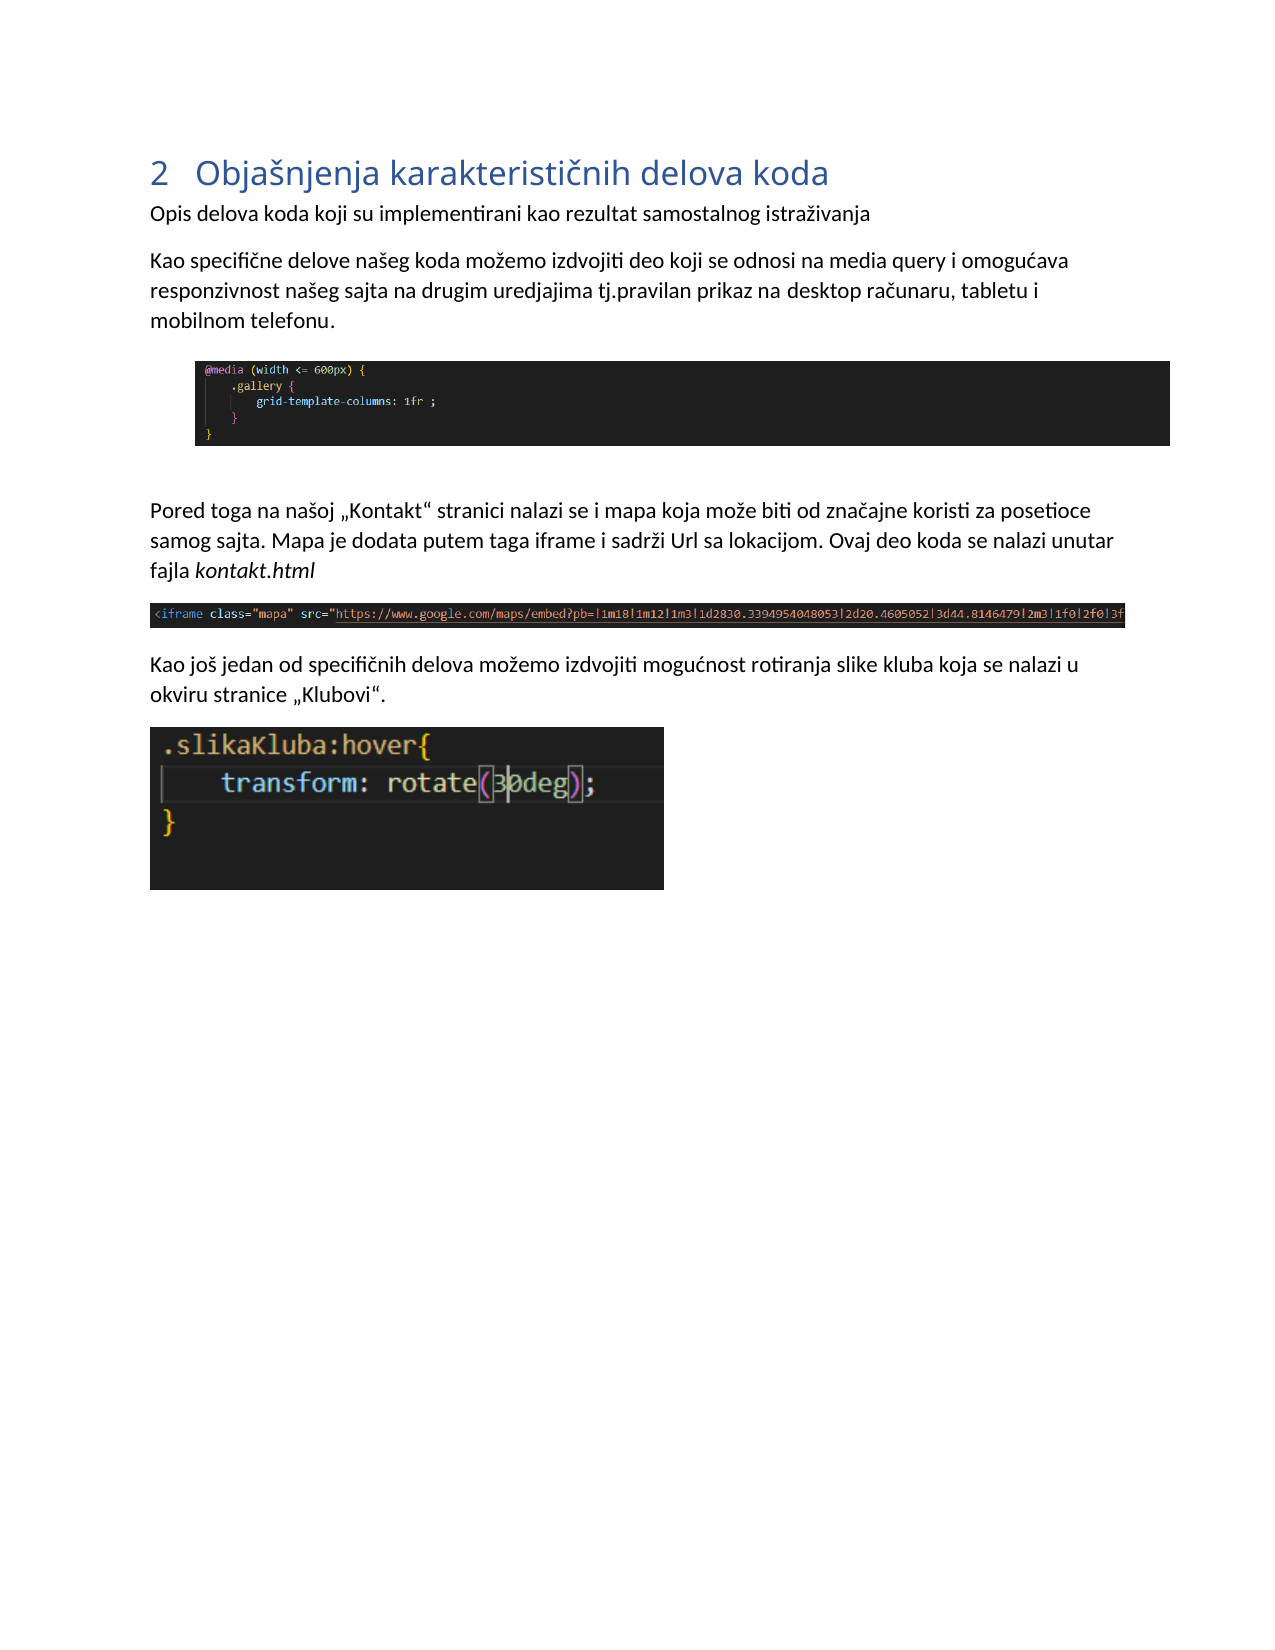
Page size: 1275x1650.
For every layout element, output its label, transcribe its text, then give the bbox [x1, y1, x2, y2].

text Kao specifične delove našeg koda možemo izdvojiti deo koji se odnosi na media query i omogućava responzivnost našeg sajta na drugim uredjajima tj.pravilan prikaz na desktop računaru, tabletu i mobilnom telefonu. [150, 246, 1125, 334]
picture [195, 361, 1170, 446]
text Pored toga na našoj „Kontakt“ stranici nalazi se i mapa koja može biti od značajne koristi za posetioce samog sajta. Mapa je dodata putem taga iframe i sadrži Url sa lokacijom. Ovaj deo koda se nalazi unutar fajla kontakt.html [150, 496, 1125, 584]
text Opis delova koda koji su implementirani kao rezultat samostalnog istraživanja [150, 199, 1125, 227]
picture [150, 727, 664, 890]
text Kao još jedan od specifičnih delova možemo izdvojiti mogućnost rotiranja slike kluba koja se nalazi u okviru stranice „Klubovi“. [150, 650, 1125, 708]
picture [150, 603, 1125, 628]
subtitle Objašnjenja karakterističnih delova koda [150, 150, 1125, 195]
